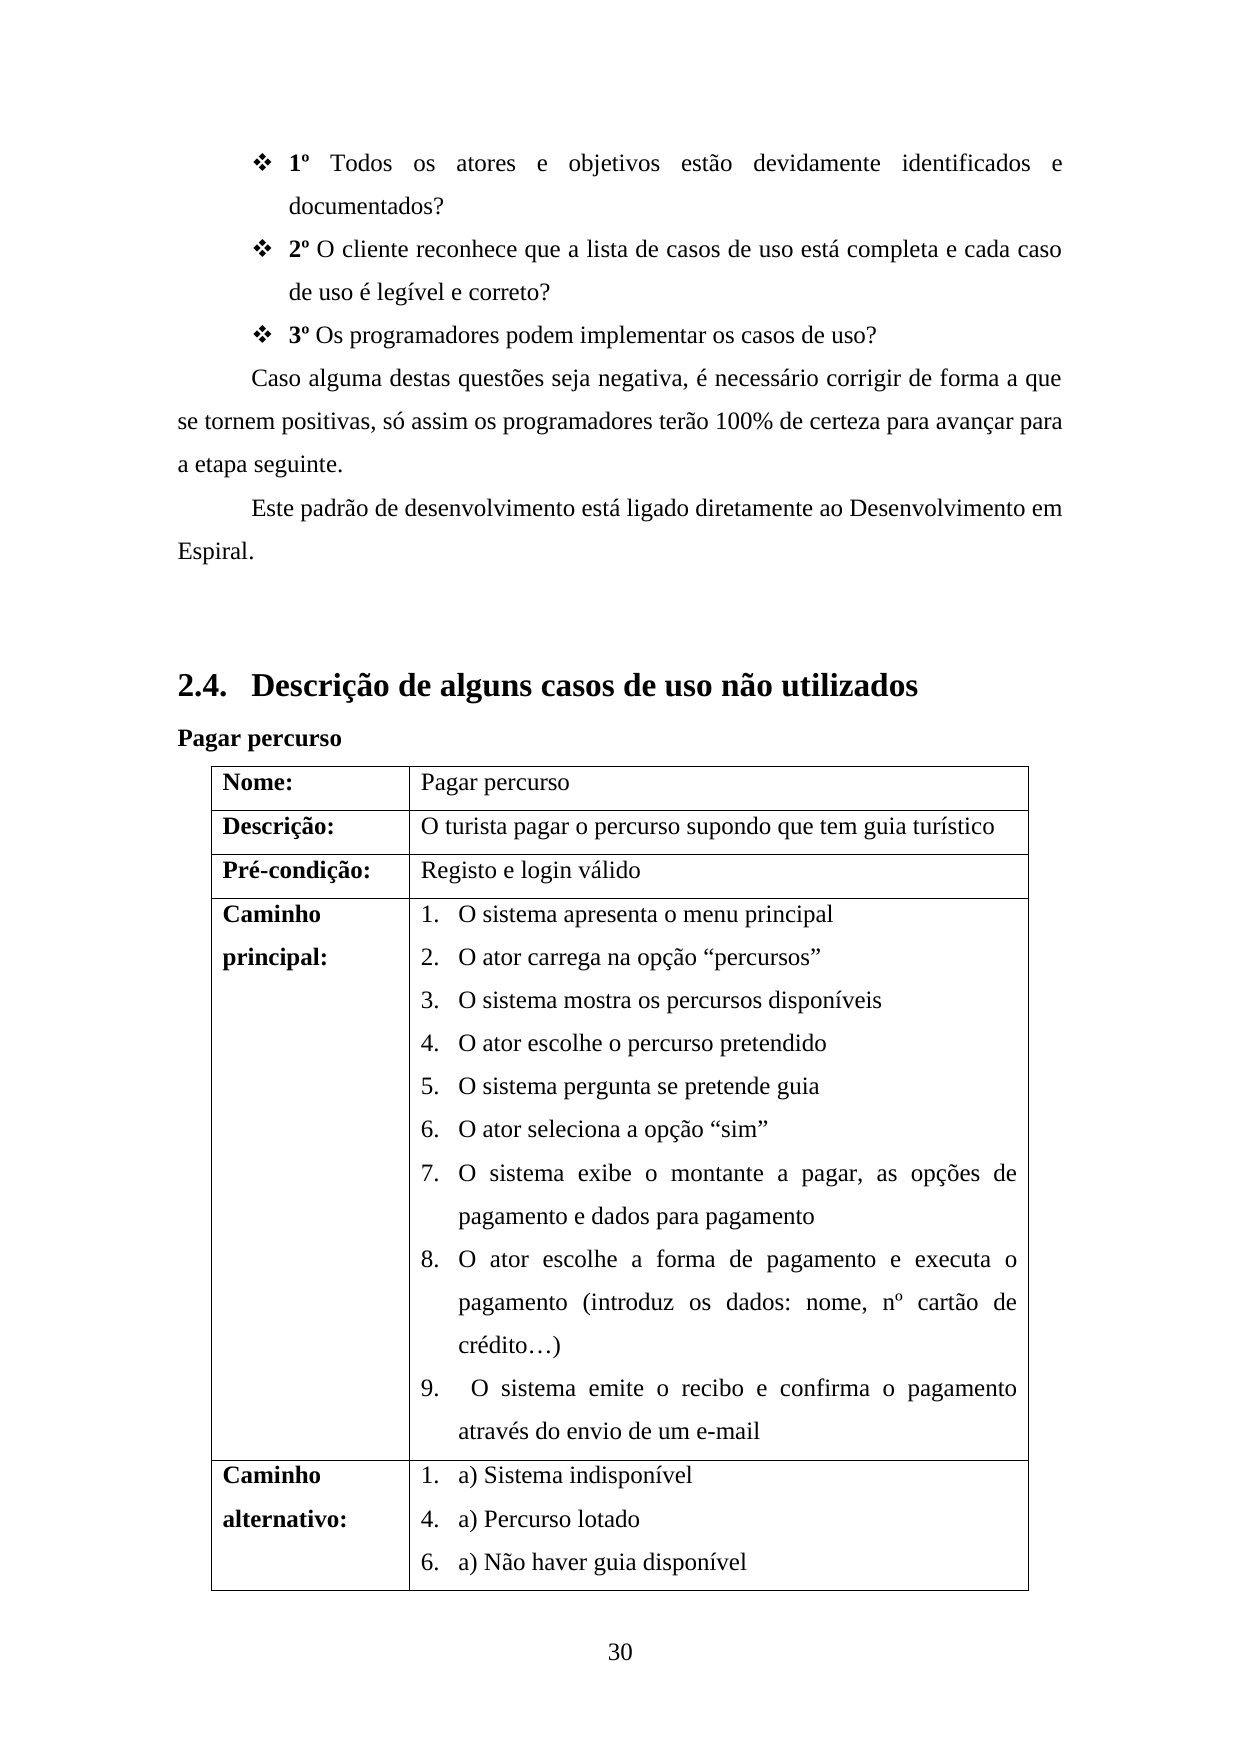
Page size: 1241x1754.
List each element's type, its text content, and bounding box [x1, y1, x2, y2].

text Caso alguma destas questões seja negativa, é necessário corrigir de forma a que se tornem positivas, só assim os programadores terão 100% de certeza para avançar para a etapa seguinte. [177, 363, 1063, 478]
table_header Pagar percurso [410, 767, 1028, 810]
table_cell Registo e login válido [410, 855, 1028, 898]
table_cell O sistema apresenta o menu principal O ator carrega na opção “percursos” O sistema mostra os percursos disponíveis O ator escolhe o percurso pretendido O sistema pergunta se pretende guia O ator seleciona a opção “sim” O sistema exibe o montante a pagar, as opções de pagamento e dados para pagamento O ator escolhe a forma de pagamento e executa o pagamento (introduz os dados: nome, nº cartão de crédito…) O sistema emite o recibo e confirma o pagamento através do envio de um e-mail [410, 899, 1028, 1459]
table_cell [410, 1461, 1028, 1590]
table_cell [212, 1461, 409, 1590]
text Pagar percurso [177, 723, 1063, 751]
list Descrição de alguns casos de uso não utilizados [177, 665, 1063, 703]
table_cell Caminho principal: [212, 899, 409, 1459]
table_cell Descrição: [212, 811, 409, 854]
text Este padrão de desenvolvimento está ligado diretamente ao Desenvolvimento em Espiral. [177, 493, 1063, 564]
list 1º Todos os atores e objetivos estão devidamente identificados e documentados? [251, 148, 1063, 219]
table_cell Pré-condição: [212, 855, 409, 898]
table_cell O turista pagar o percurso supondo que tem guia turístico [410, 811, 1028, 854]
table_header Nome: [212, 767, 409, 810]
list 2º O cliente reconhece que a lista de casos de uso está completa e cada caso de uso é legível e correto? [251, 234, 1063, 306]
list 3º Os programadores podem implementar os casos de uso? [251, 320, 1063, 349]
